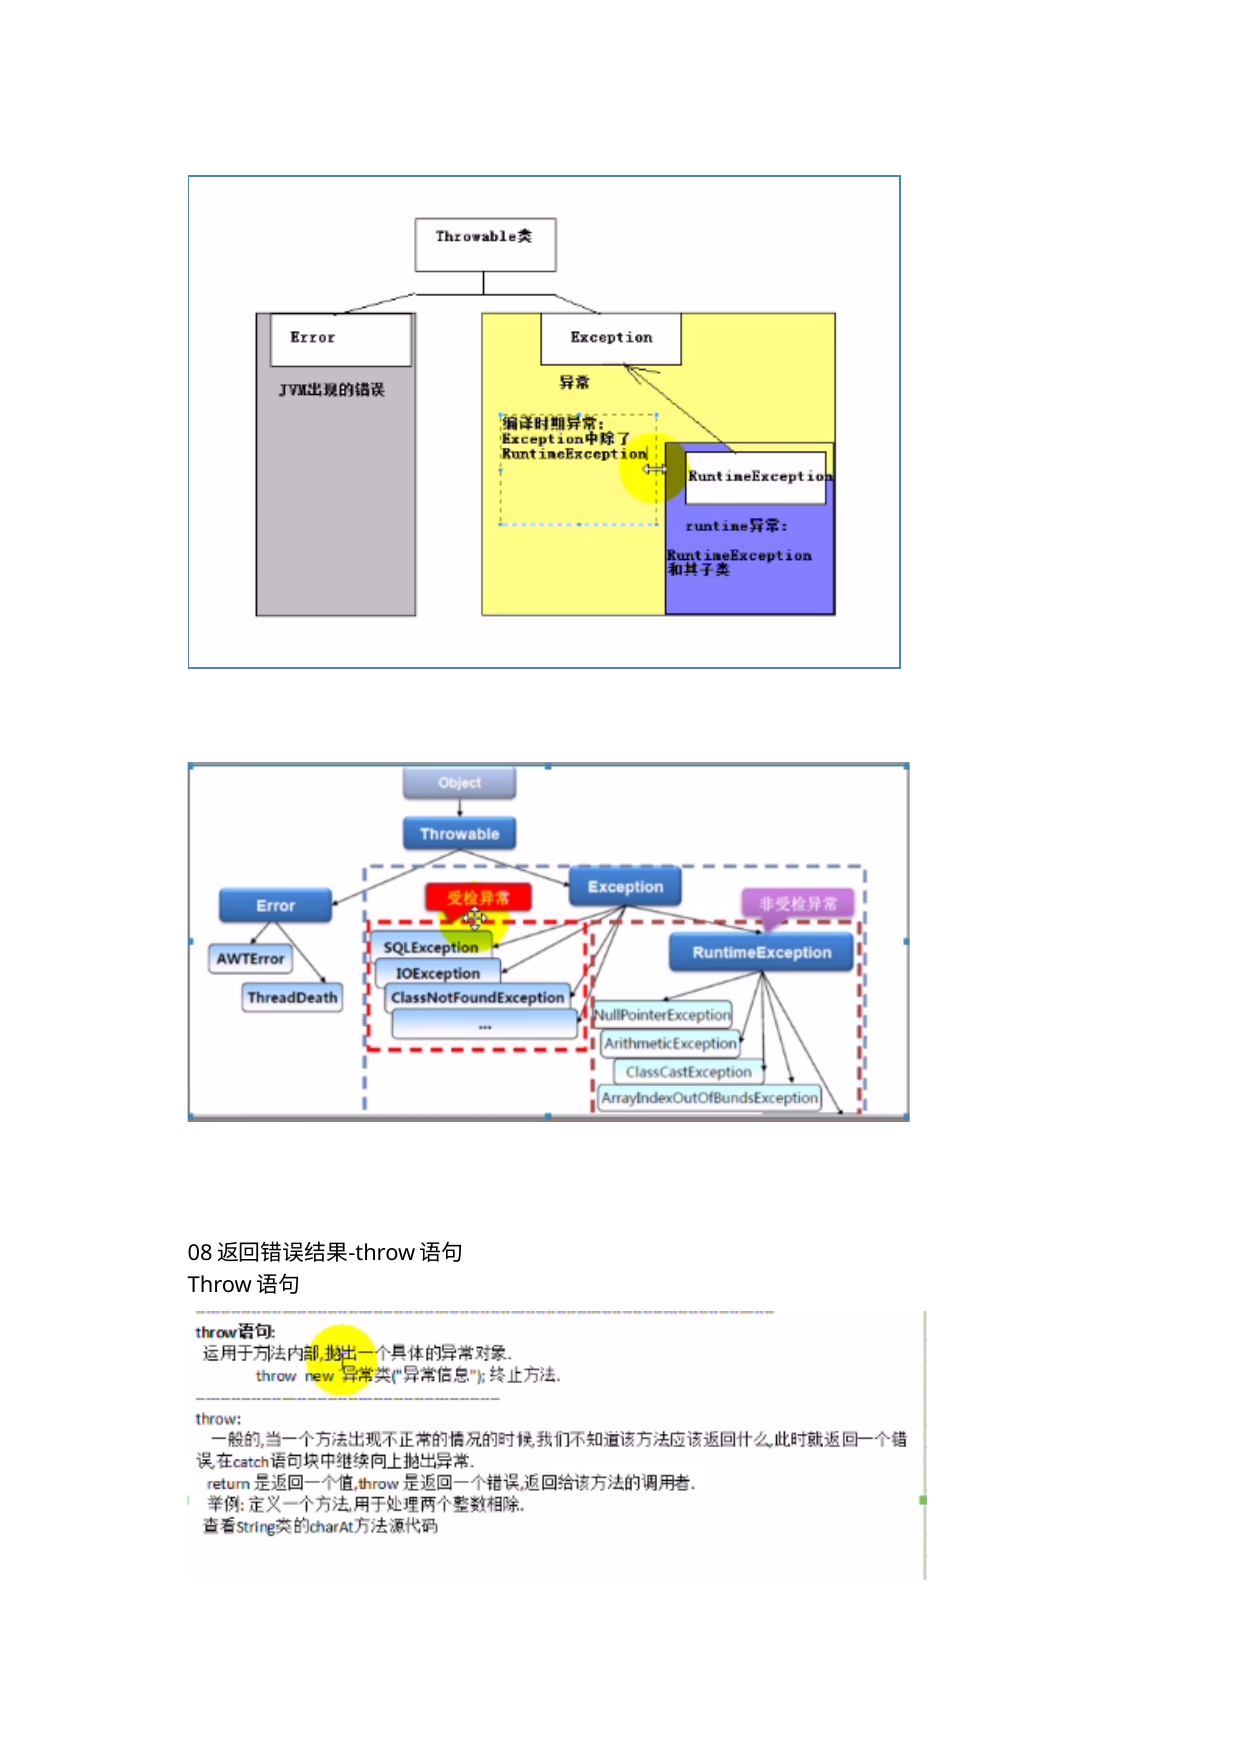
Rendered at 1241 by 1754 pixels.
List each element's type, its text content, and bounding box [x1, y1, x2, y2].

picture [189, 177, 899, 667]
text Throw语句 [187, 1267, 1053, 1299]
text 08返回错误结果-throw语句 [187, 1234, 1053, 1267]
picture [187, 1311, 928, 1580]
picture [187, 762, 910, 1122]
